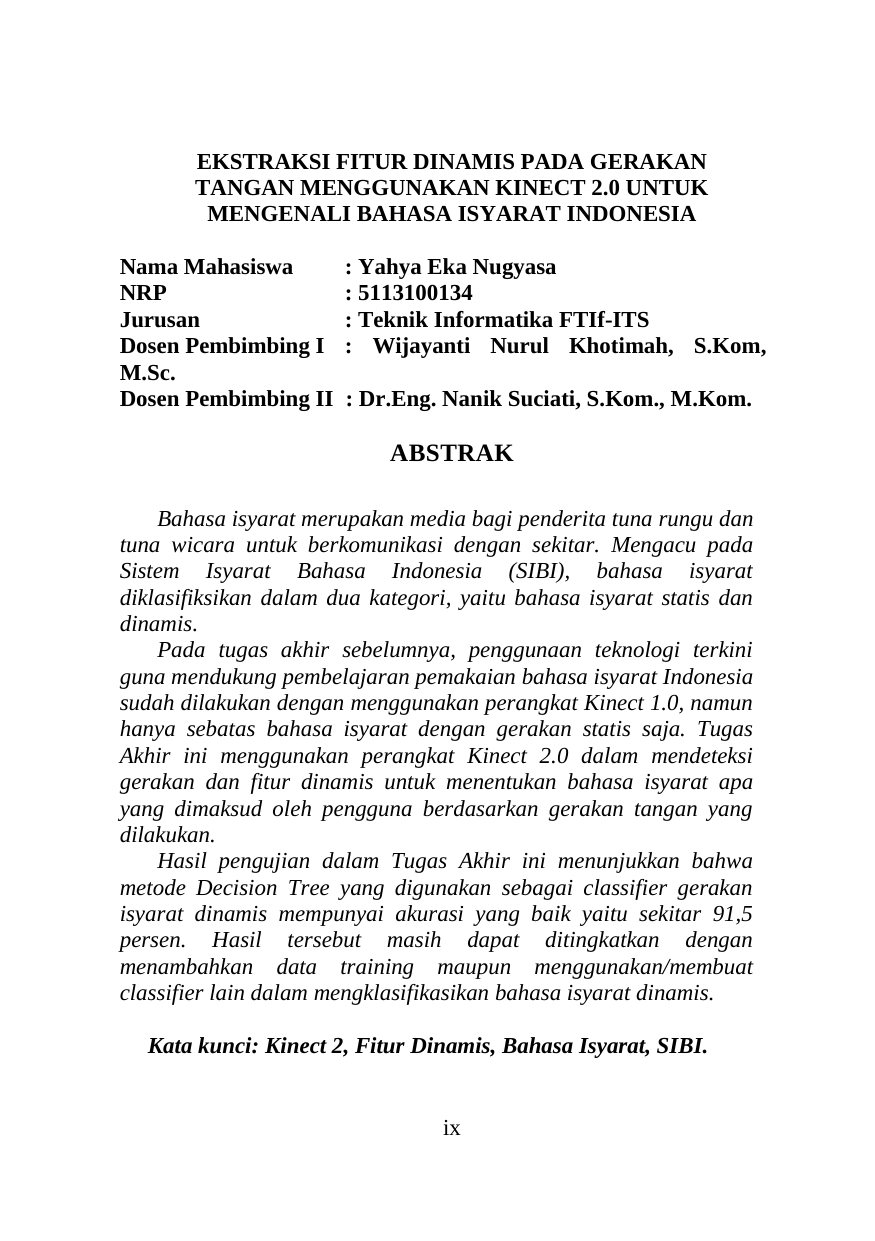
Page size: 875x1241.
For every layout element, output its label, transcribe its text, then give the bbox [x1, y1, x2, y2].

text EKSTRAKSI FITUR DINAMIS PADA GERAKAN TANGAN MENGGUNAKAN KINECT 2.0 UNTUK MENGENALI BAHASA ISYARAT INDONESIA [148, 148, 756, 227]
text Bahasa isyarat merupakan media bagi penderita tuna rungu dan tuna wicara untuk berkomunikasi dengan sekitar. Mengacu pada Sistem Isyarat Bahasa Indonesia (SIBI), bahasa isyarat diklasifiksikan dalam dua kategori, yaitu bahasa isyarat statis dan dinamis. [119, 505, 756, 636]
text NRP : 5113100134 [119, 279, 766, 306]
text Nama Mahasiswa : Yahya Eka Nugyasa [119, 253, 766, 279]
text Dosen Pembimbing I : Wijayanti Nurul Khotimah, S.Kom, M.Sc. [119, 332, 766, 385]
subtitle ABSTRAK [148, 438, 756, 466]
text Dosen Pembimbing II : Dr.Eng. Nanik Suciati, S.Kom., M.Kom. [119, 385, 766, 411]
text Kata kunci: Kinect 2, Fitur Dinamis, Bahasa Isyarat, SIBI. [148, 1032, 756, 1058]
text Hasil pengujian dalam Tugas Akhir ini menunjukkan bahwa metode Decision Tree yang digunakan sebagai classifier gerakan isyarat dinamis mempunyai akurasi yang baik yaitu sekitar 91,5 persen. Hasil tersebut masih dapat ditingkatkan dengan menambahkan data training maupun menggunakan/membuat classifier lain dalam mengklasifikasikan bahasa isyarat dinamis. [119, 847, 756, 1005]
text Jurusan : Teknik Informatika FTIf-ITS [119, 306, 766, 332]
text Pada tugas akhir sebelumnya, penggunaan teknologi terkini guna mendukung pembelajaran pemakaian bahasa isyarat Indonesia sudah dilakukan dengan menggunakan perangkat Kinect 1.0, namun hanya sebatas bahasa isyarat dengan gerakan statis saja. Tugas Akhir ini menggunakan perangkat Kinect 2.0 dalam mendeteksi gerakan dan fitur dinamis untuk menentukan bahasa isyarat apa yang dimaksud oleh pengguna berdasarkan gerakan tangan yang dilakukan. [119, 636, 756, 847]
